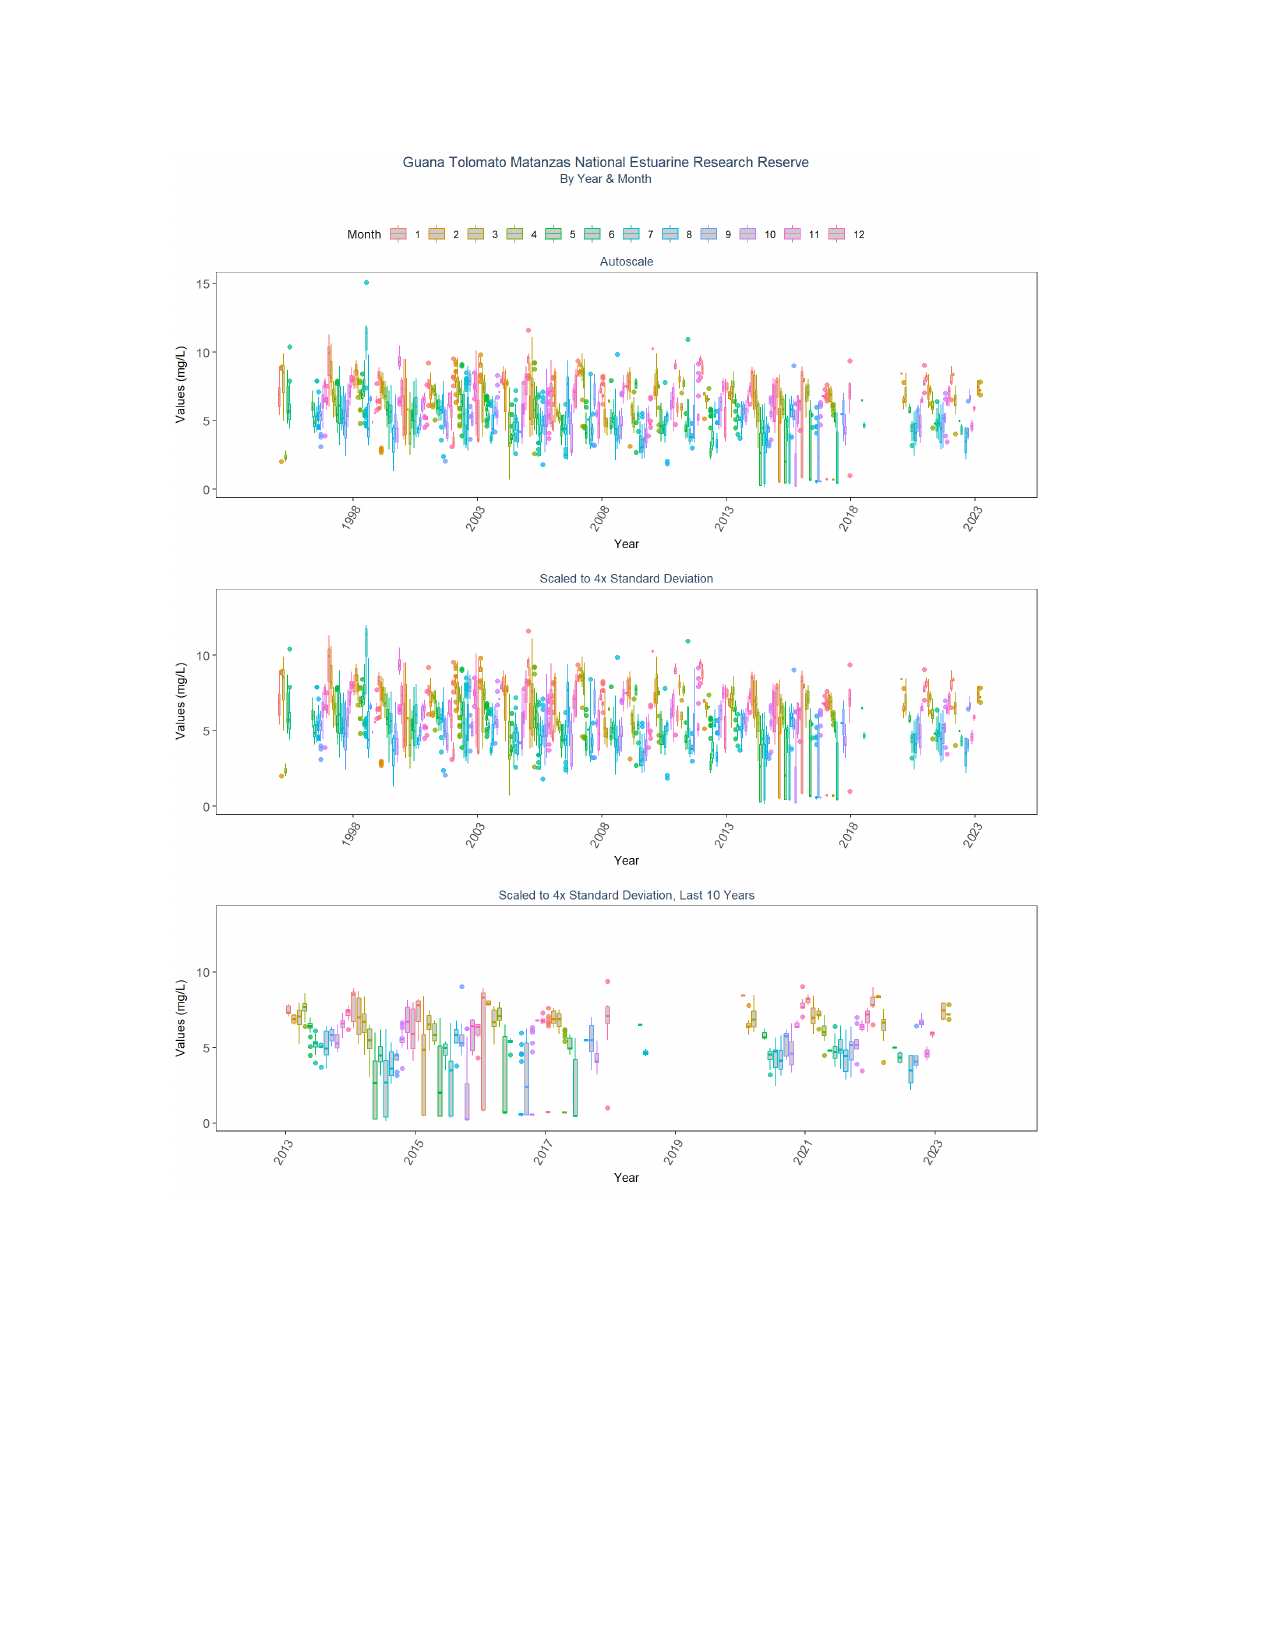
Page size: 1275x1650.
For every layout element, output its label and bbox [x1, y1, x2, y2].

picture [168, 150, 1044, 1200]
